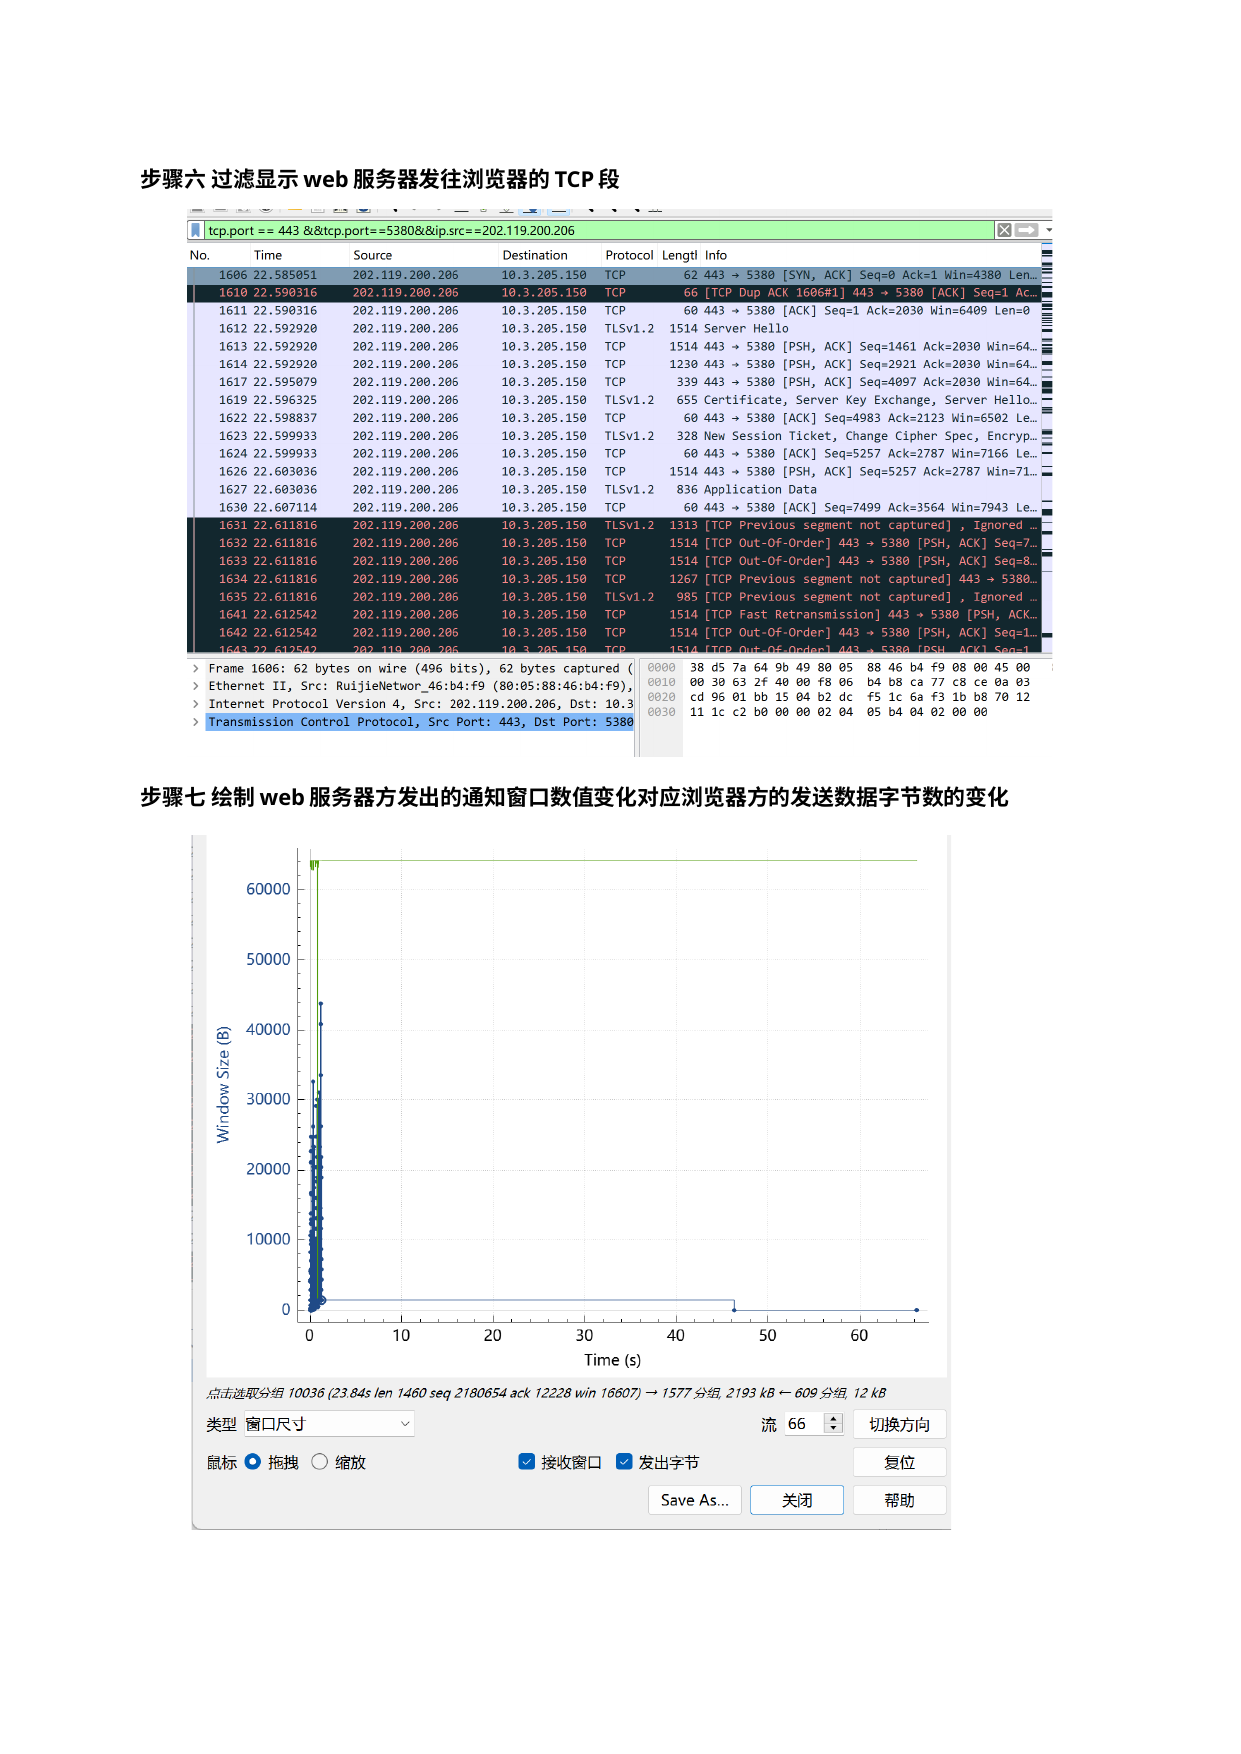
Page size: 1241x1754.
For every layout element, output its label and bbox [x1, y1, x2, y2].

picture [191, 835, 952, 1530]
picture [187, 209, 1053, 757]
table_header [141, 162, 1099, 1592]
